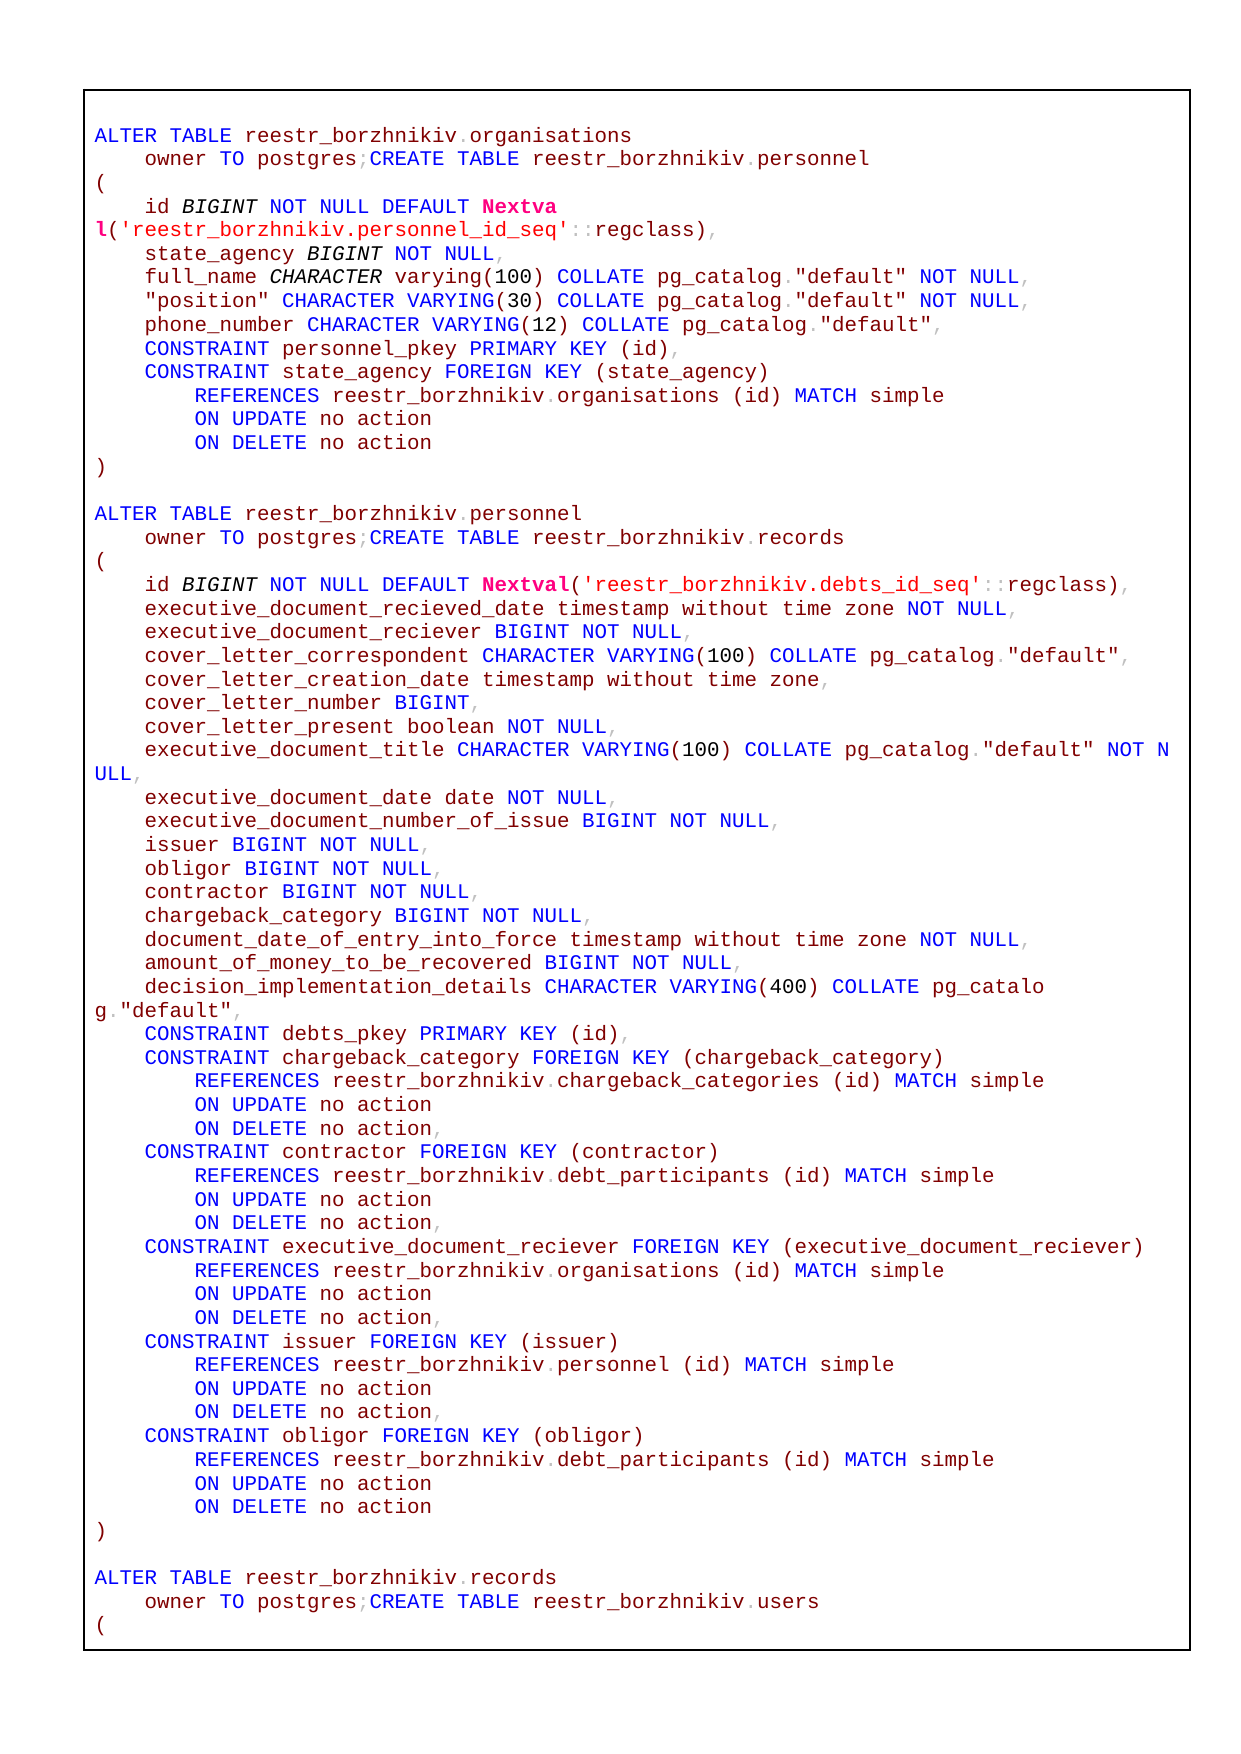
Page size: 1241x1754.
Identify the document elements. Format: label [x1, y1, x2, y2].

table_cell [85, 91, 1189, 1648]
